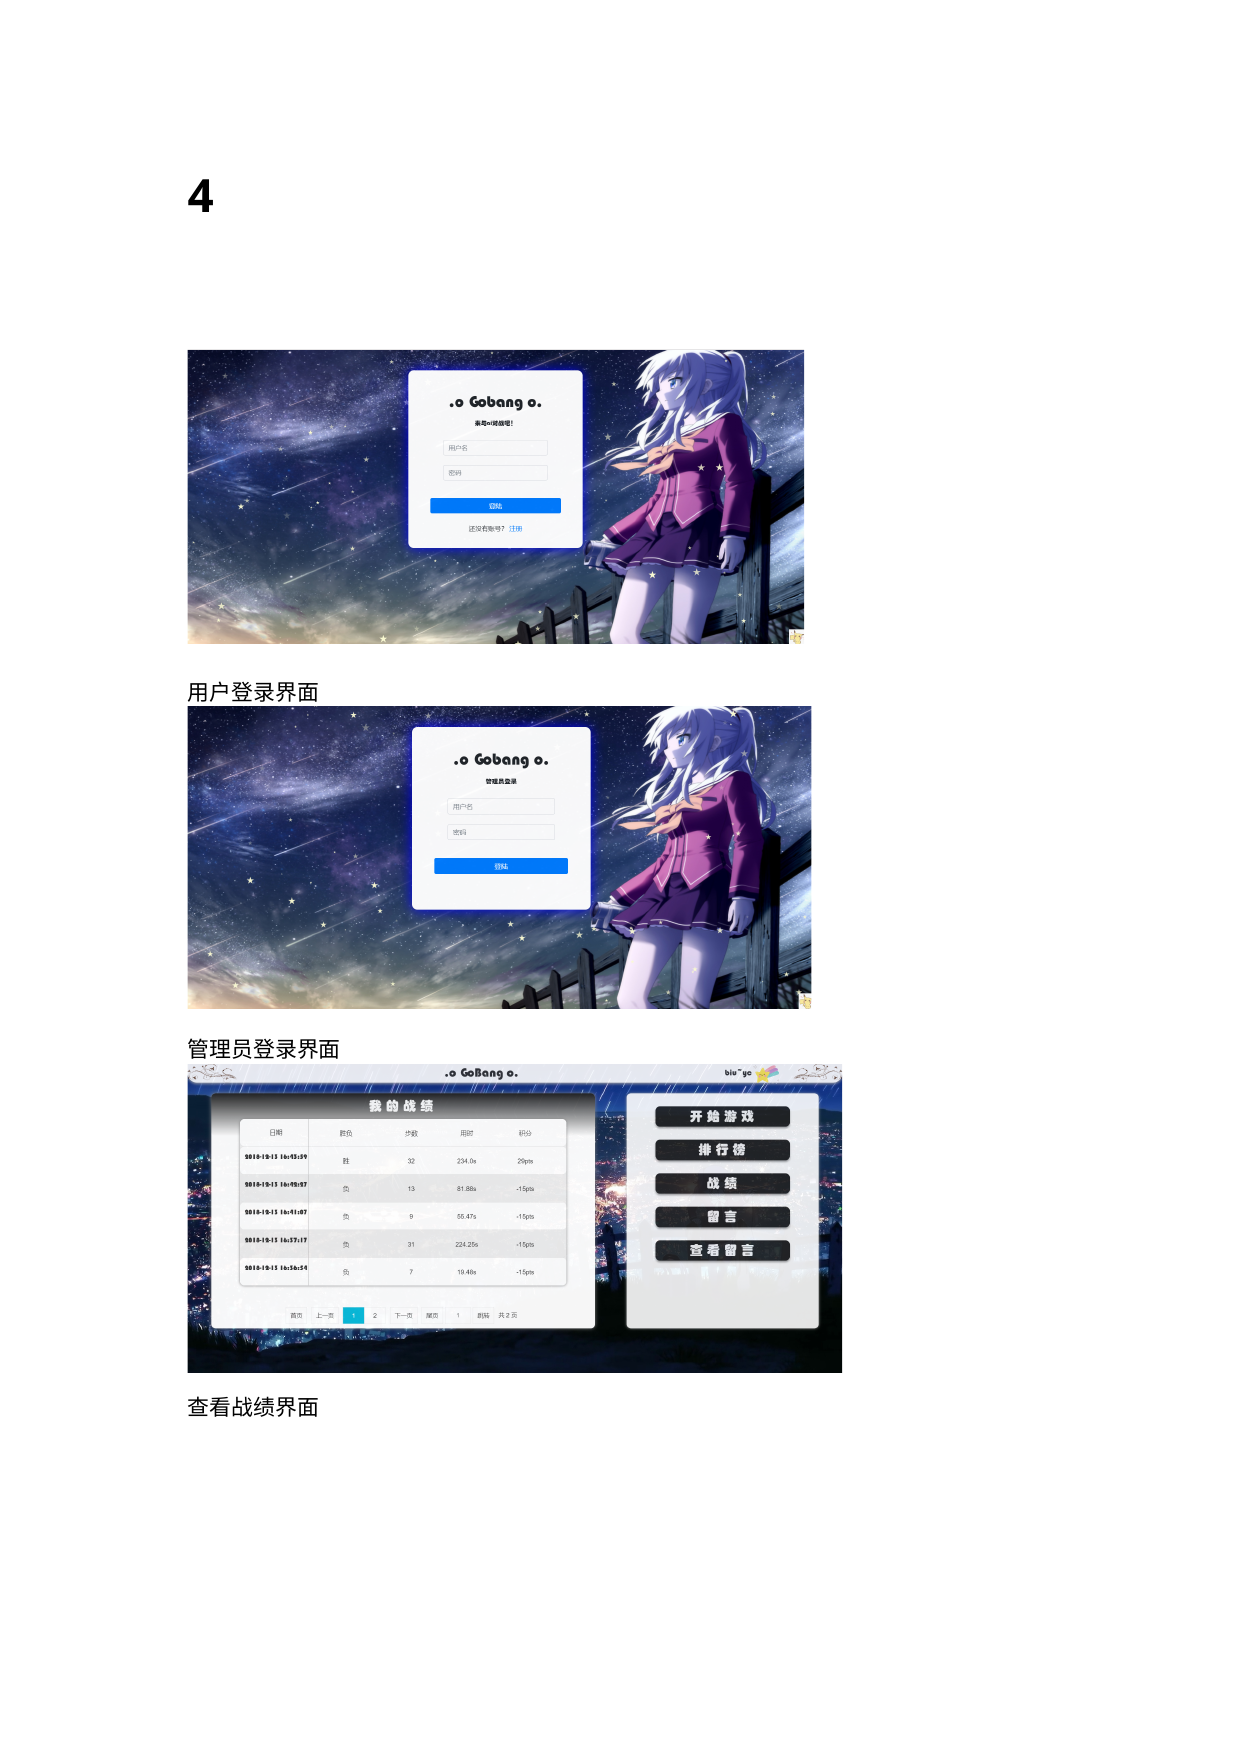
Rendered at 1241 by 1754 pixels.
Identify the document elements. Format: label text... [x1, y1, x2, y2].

picture [187, 706, 812, 1009]
text 用户登录界面 [187, 674, 1053, 707]
subtitle 4 [187, 162, 1053, 227]
picture [187, 1064, 843, 1373]
text 查看战绩界面 [187, 1389, 1053, 1422]
text 管理员登录界面 [187, 1032, 1053, 1064]
picture [187, 349, 805, 644]
